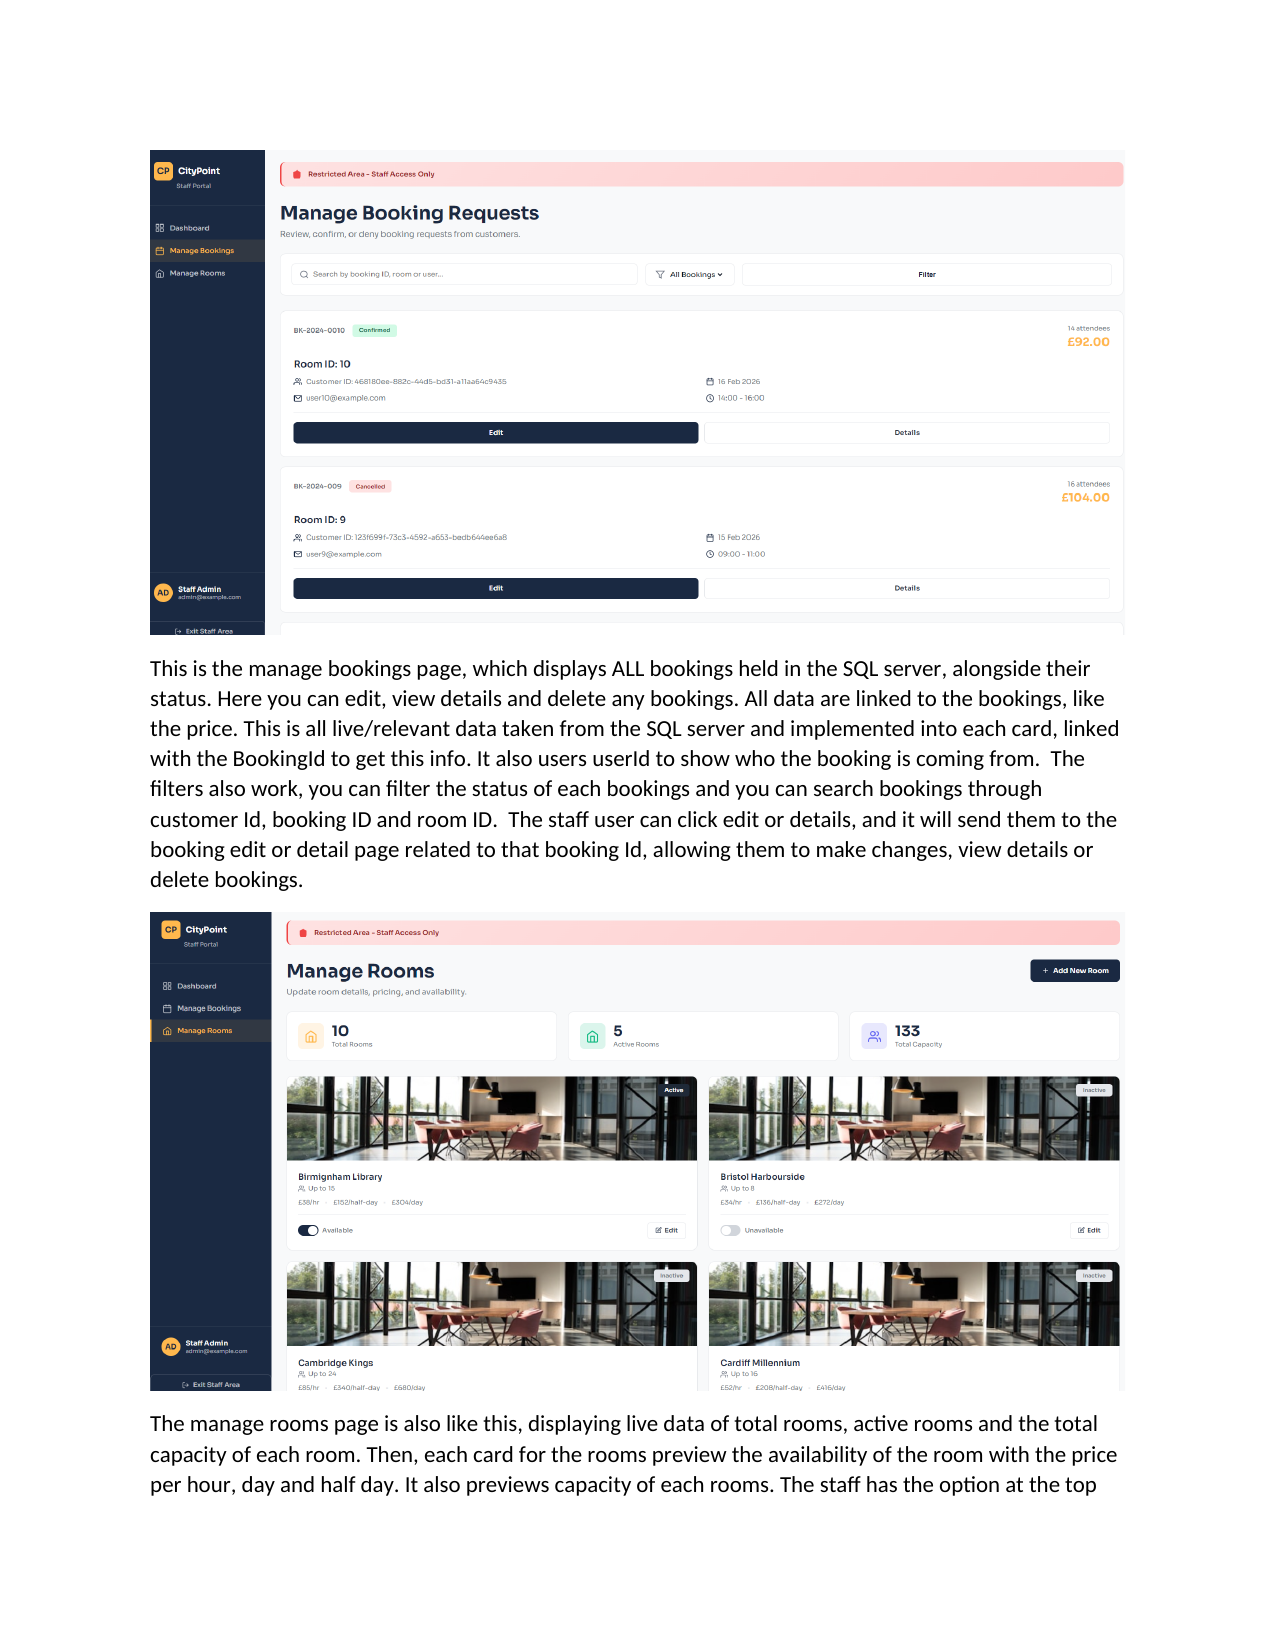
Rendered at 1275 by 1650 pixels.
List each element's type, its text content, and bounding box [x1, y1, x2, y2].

picture [150, 150, 1125, 635]
text This is the manage bookings page, which displays ALL bookings held in the SQL server, alongside their status. Here you can edit, view details and delete any bookings. All data are linked to the bookings, like the price. This is all live/relevant data taken from the SQL server and implemented into each card, linked with the BookingId to get this info. It also users userId to show who the booking is coming from. The filters also work, you can filter the status of each bookings and you can search bookings through customer Id, booking ID and room ID. The staff user can click edit or details, and it will send them to the booking edit or detail page related to that booking Id, allowing them to make changes, view details or delete bookings. [150, 654, 1125, 893]
picture [150, 912, 1125, 1391]
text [150, 1409, 1125, 1498]
